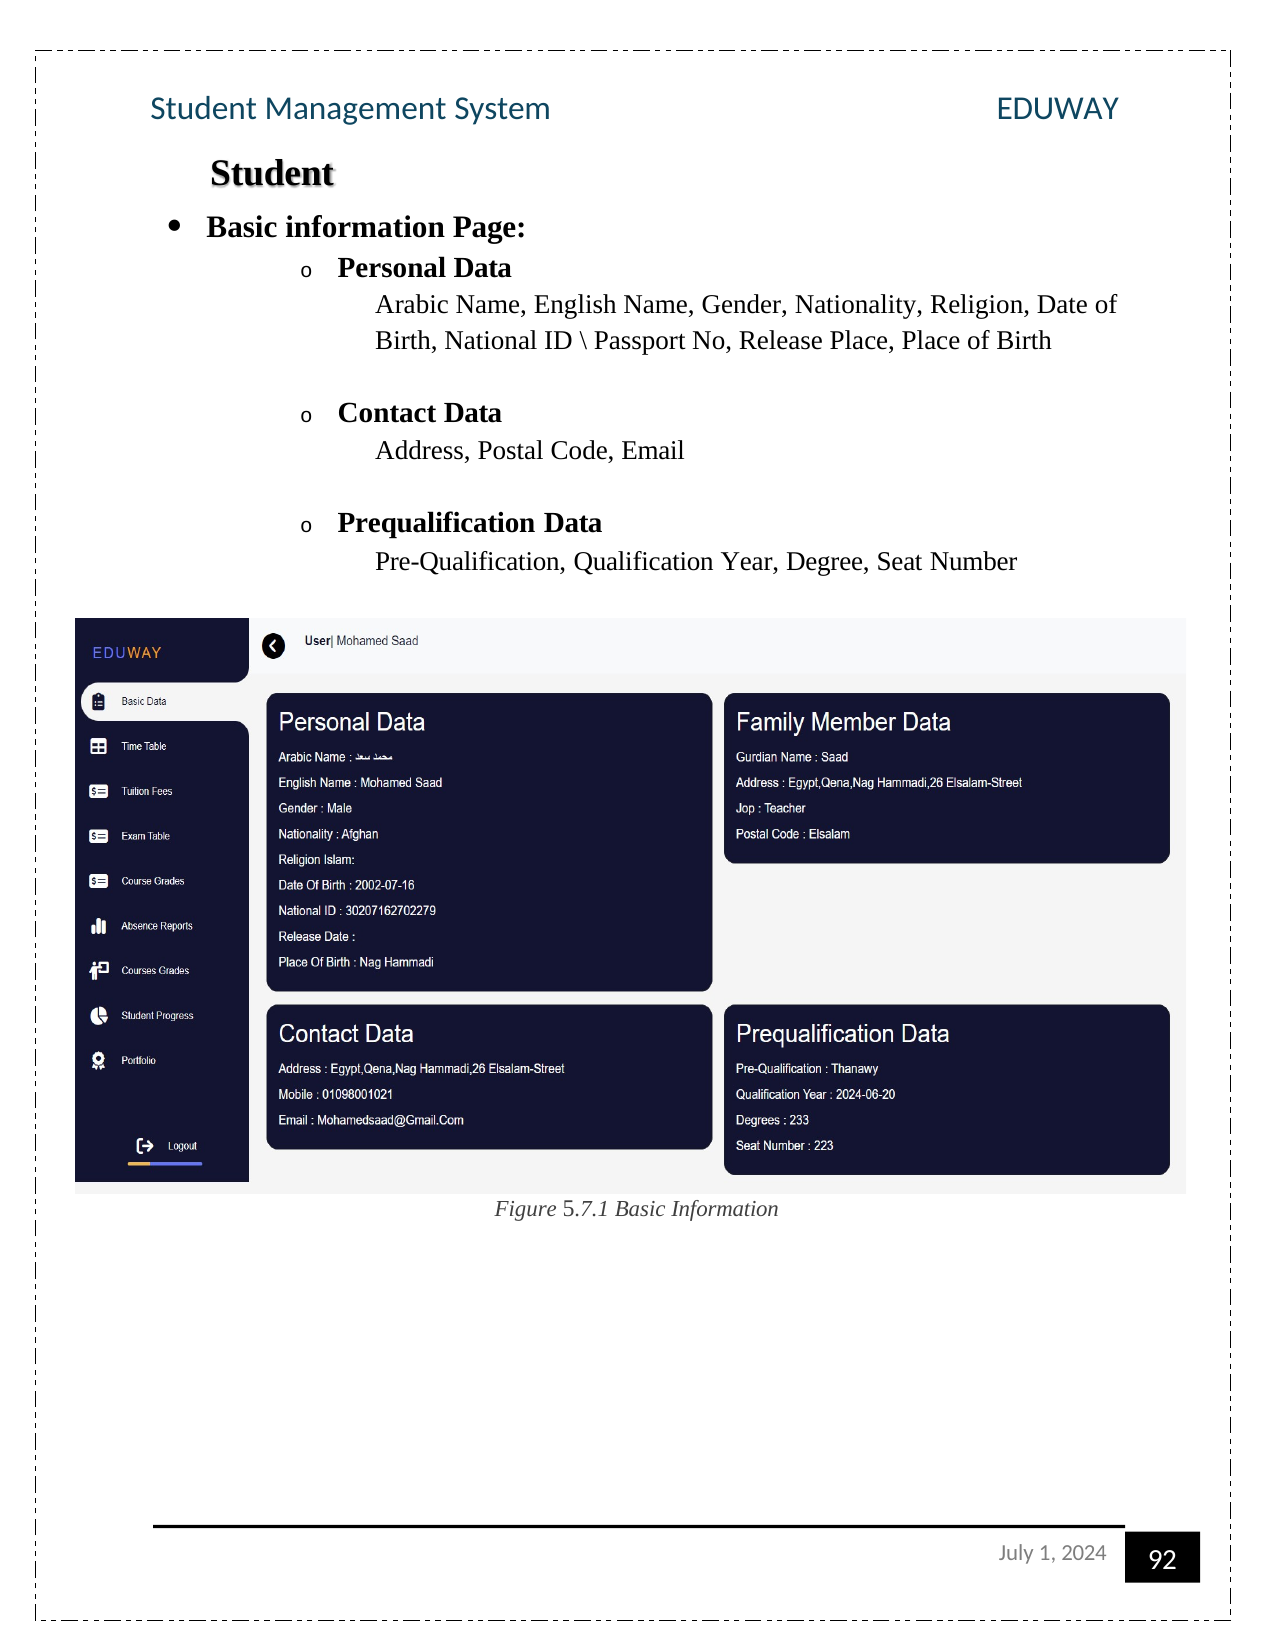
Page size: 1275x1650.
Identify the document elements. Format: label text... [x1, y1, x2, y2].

text July 1, 2024 [35, 1538, 1107, 1566]
text Arabic Name, English Name, Gender, Nationality, Religion, Date of Birth, National ID \ Passport No, Release Place, Place of Birth [375, 288, 1123, 355]
list Personal Data [300, 250, 1231, 283]
list Contact Data [300, 396, 1231, 429]
subtitle Basic information Page: [169, 208, 1231, 245]
picture [75, 618, 1187, 1194]
text Address, Postal Code, Email [375, 434, 1231, 465]
picture [210, 158, 337, 189]
list Prequalification Data [300, 506, 1231, 539]
text Pre-Qualification, Qualification Year, Degree, Seat Number [375, 544, 1231, 576]
